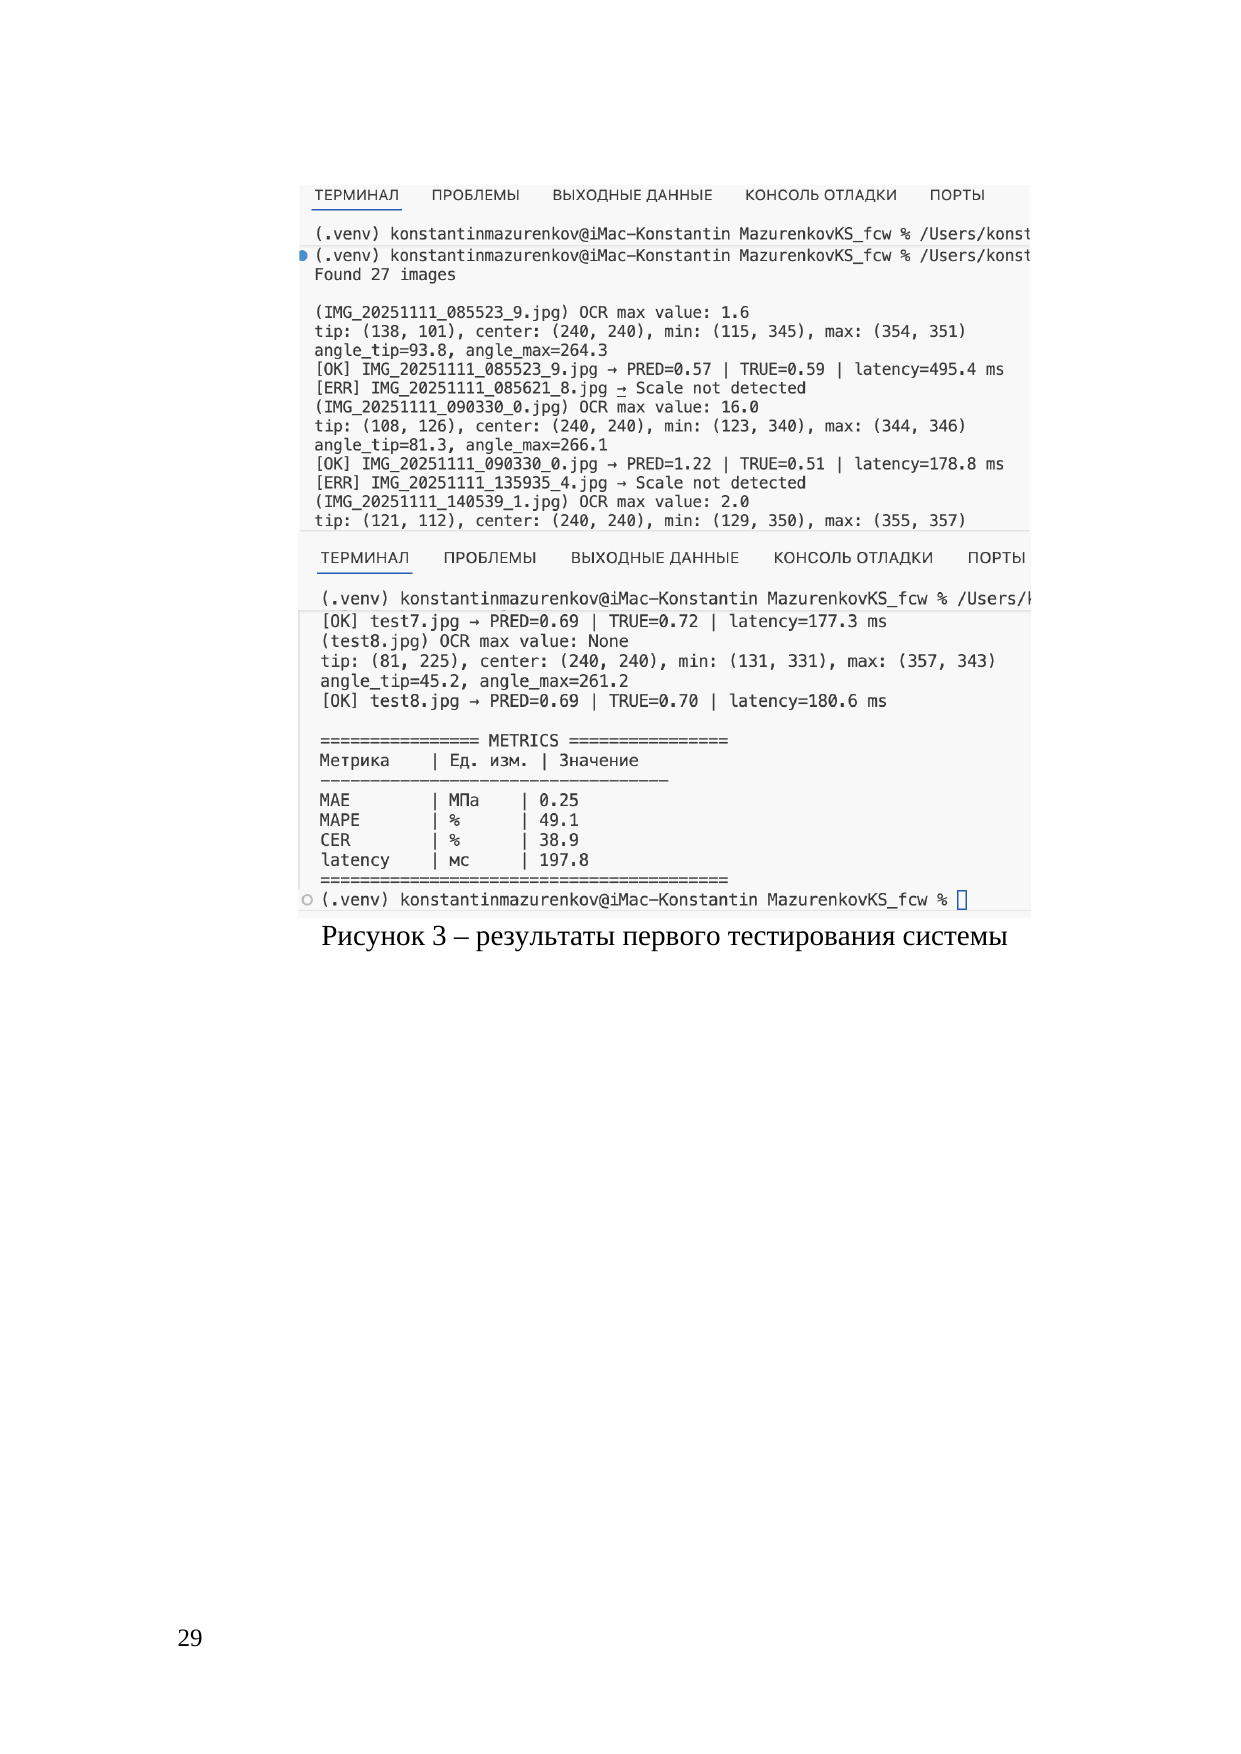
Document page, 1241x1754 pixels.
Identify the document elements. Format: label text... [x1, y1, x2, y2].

picture [297, 185, 1032, 918]
text Рисунок 3 – результаты первого тестирования системы [177, 918, 1152, 951]
